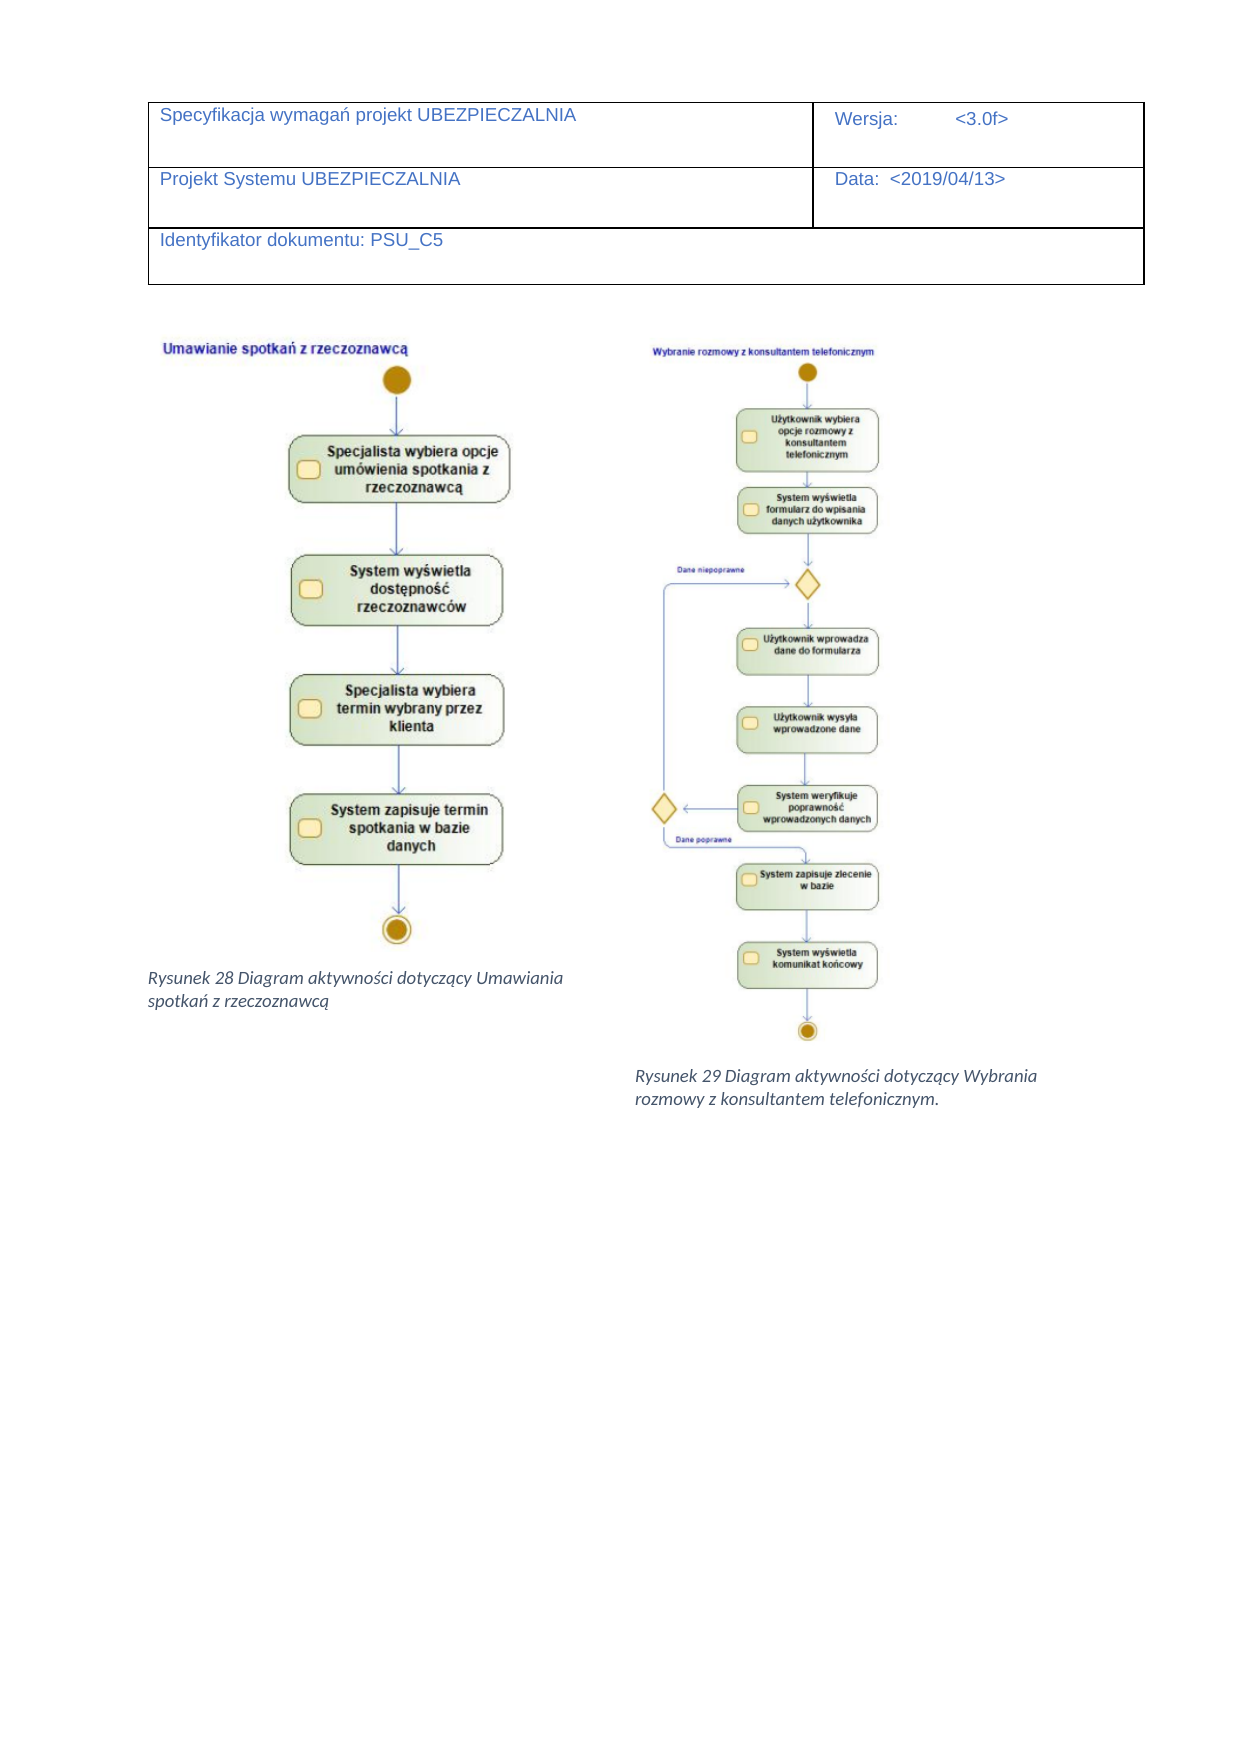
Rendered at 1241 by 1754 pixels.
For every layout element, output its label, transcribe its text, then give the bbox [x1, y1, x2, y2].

text Rysunek 29 Diagram aktywności dotyczący Wybrania rozmowy z konsultantem telefonicznym. [635, 1064, 1093, 1110]
picture [634, 334, 930, 1050]
text Rysunek 28 Diagram aktywności dotyczący Umawiania spotkań z rzeczoznawcą [148, 966, 605, 1012]
picture [147, 334, 530, 952]
